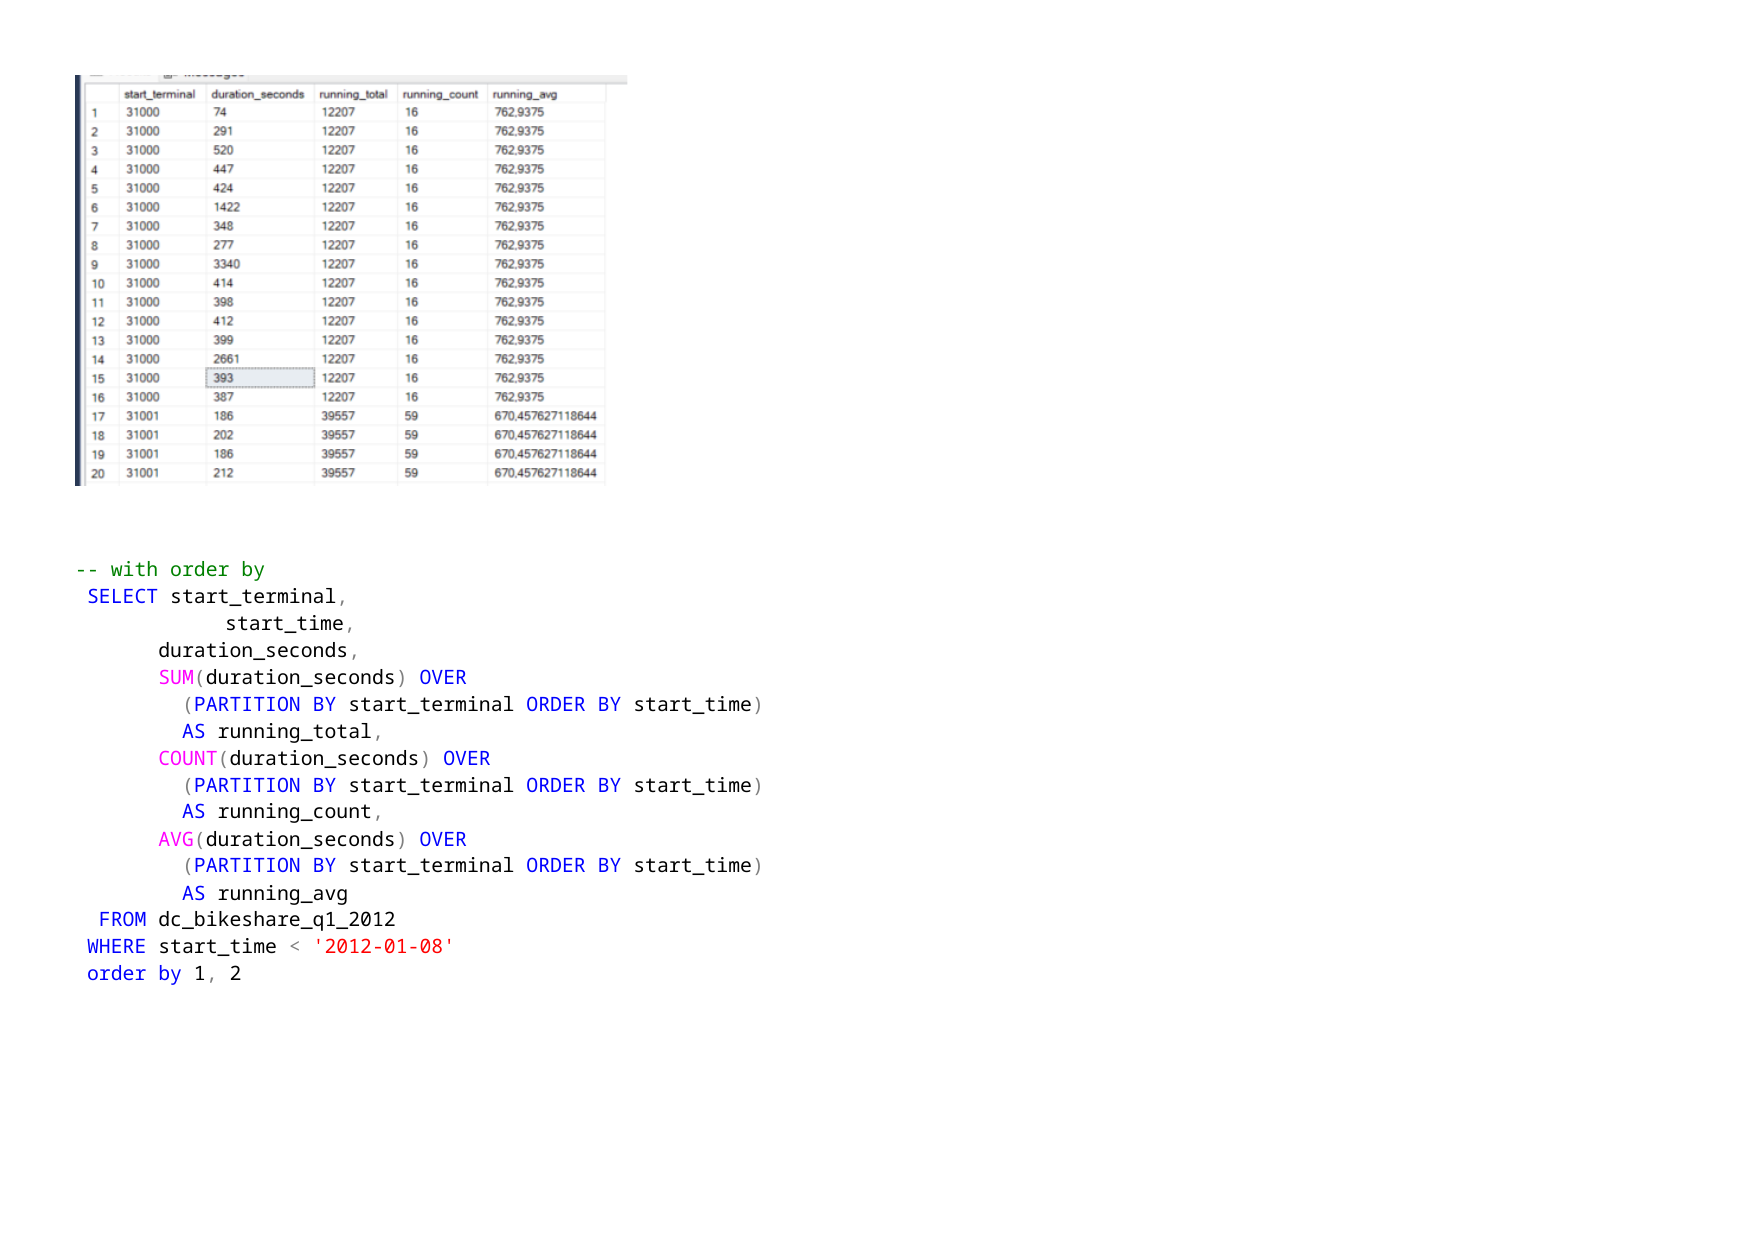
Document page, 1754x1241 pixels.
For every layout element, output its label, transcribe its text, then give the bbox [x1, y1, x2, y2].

text (PARTITION BY start_terminal ORDER BY start_time) [75, 852, 1679, 879]
text FROM dc_bikeshare_q1_2012 [75, 906, 1679, 933]
picture [75, 75, 628, 486]
text AS running_avg [75, 879, 1679, 906]
text SUM(duration_seconds) OVER [75, 663, 1679, 690]
text -- with order by [75, 555, 1679, 582]
text order by 1, 2 [75, 960, 1679, 987]
text (PARTITION BY start_terminal ORDER BY start_time) [75, 771, 1679, 798]
text (PARTITION BY start_terminal ORDER BY start_time) [75, 690, 1679, 717]
text AVG(duration_seconds) OVER [75, 825, 1679, 852]
text AS running_count, [75, 798, 1679, 825]
text WHERE start_time < '2012-01-08' [75, 933, 1679, 960]
text AS running_total, [75, 717, 1679, 744]
text COUNT(duration_seconds) OVER [75, 744, 1679, 771]
text SELECT start_terminal, [75, 582, 1679, 609]
text duration_seconds, [75, 636, 1679, 663]
text start_time, [75, 609, 1679, 636]
